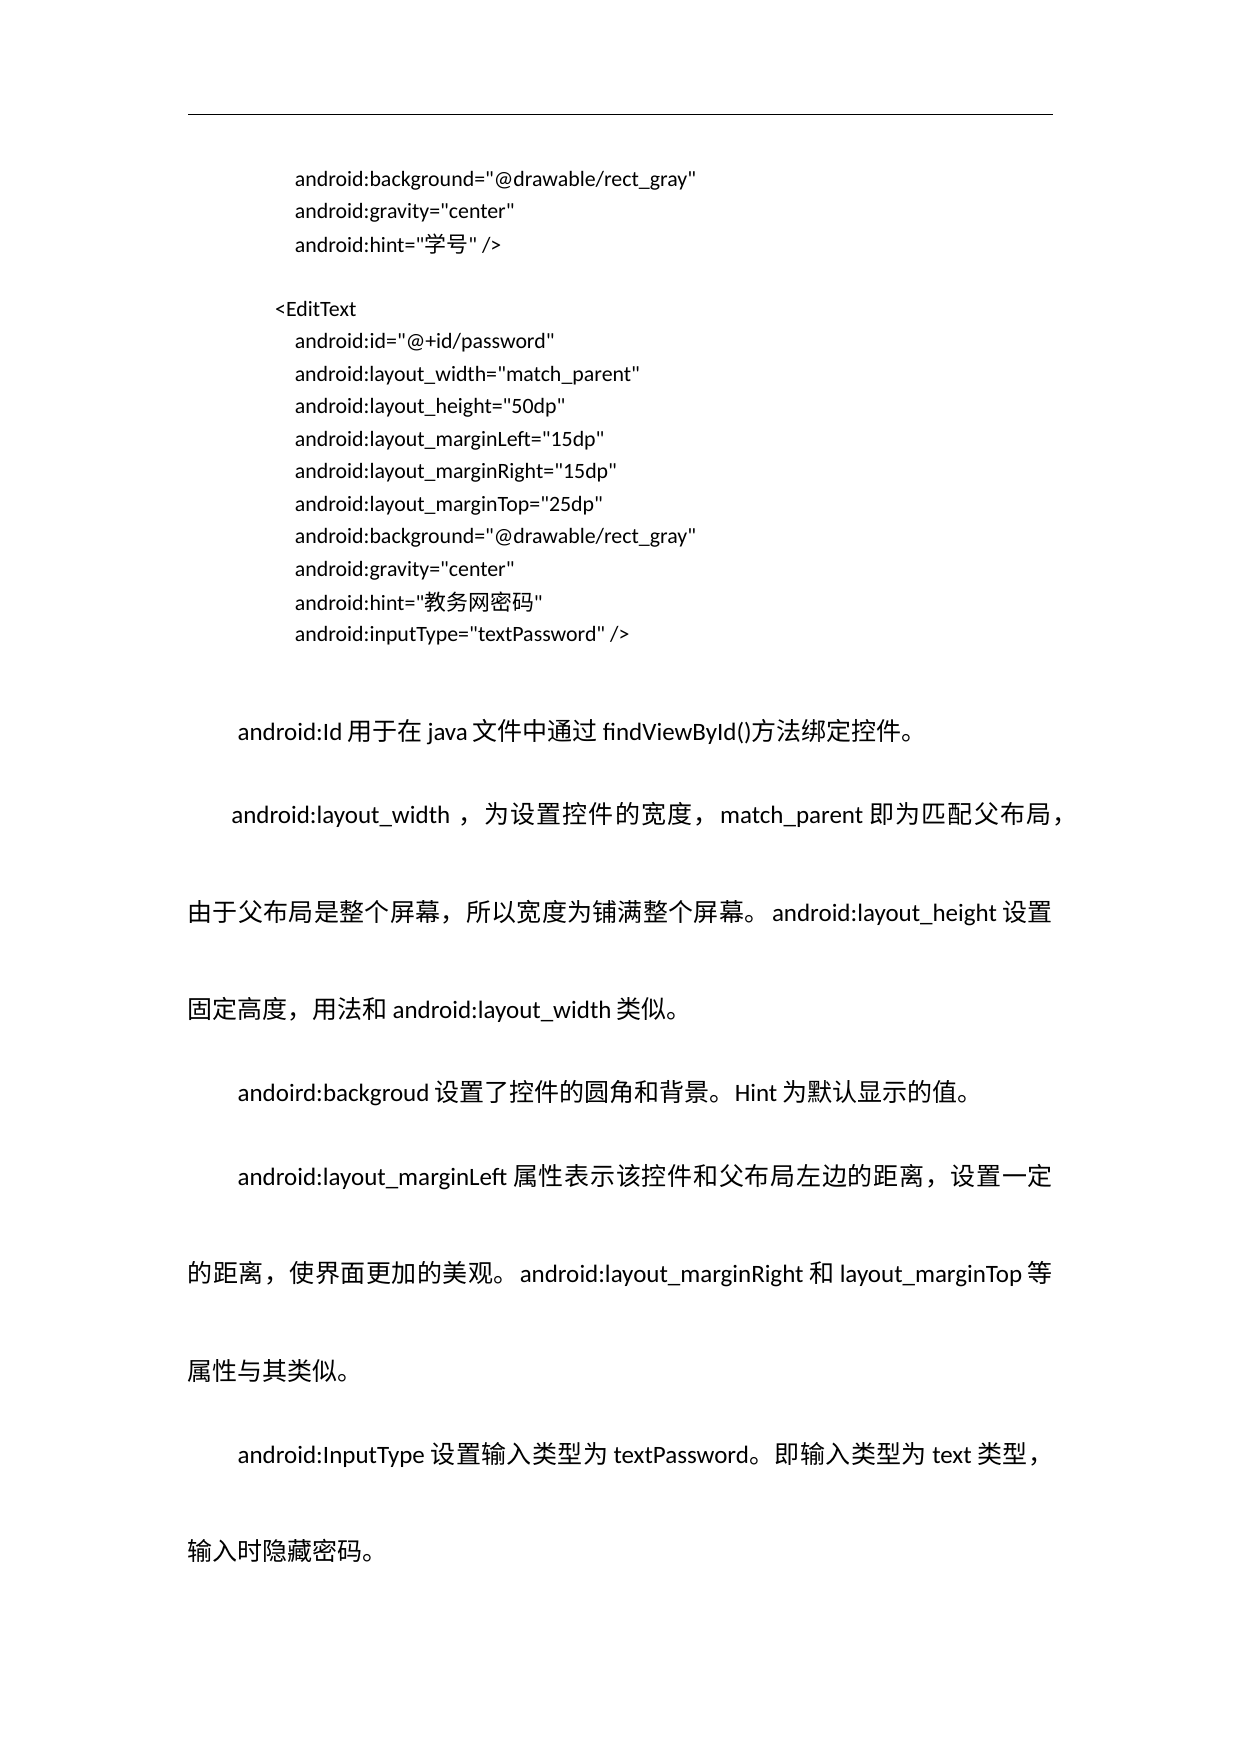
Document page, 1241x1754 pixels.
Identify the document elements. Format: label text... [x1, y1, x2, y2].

text android:layout_width ，为设置控件的宽度，match_parent即为匹配父布局，由于父布局是整个屏幕，所以宽度为铺满整个屏幕。android:layout_height设置固定高度，用法和android:layout_width类似。 [187, 780, 1053, 1040]
text andoird:backgroud设置了控件的圆角和背景。Hint为默认显示的值。 [231, 1058, 1053, 1123]
text android:layout_marginLeft属性表示该控件和父布局左边的距离，设置一定的距离，使界面更加的美观。android:layout_marginRight和layout_marginTop等属性与其类似。 [187, 1142, 1053, 1402]
text android:Id用于在java文件中通过findViewById()方法绑定控件。 [231, 697, 1053, 762]
text android:InputType设置输入类型为textPassword。即输入类型为text类型，输入时隐藏密码。 [187, 1420, 1053, 1582]
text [275, 162, 1053, 649]
